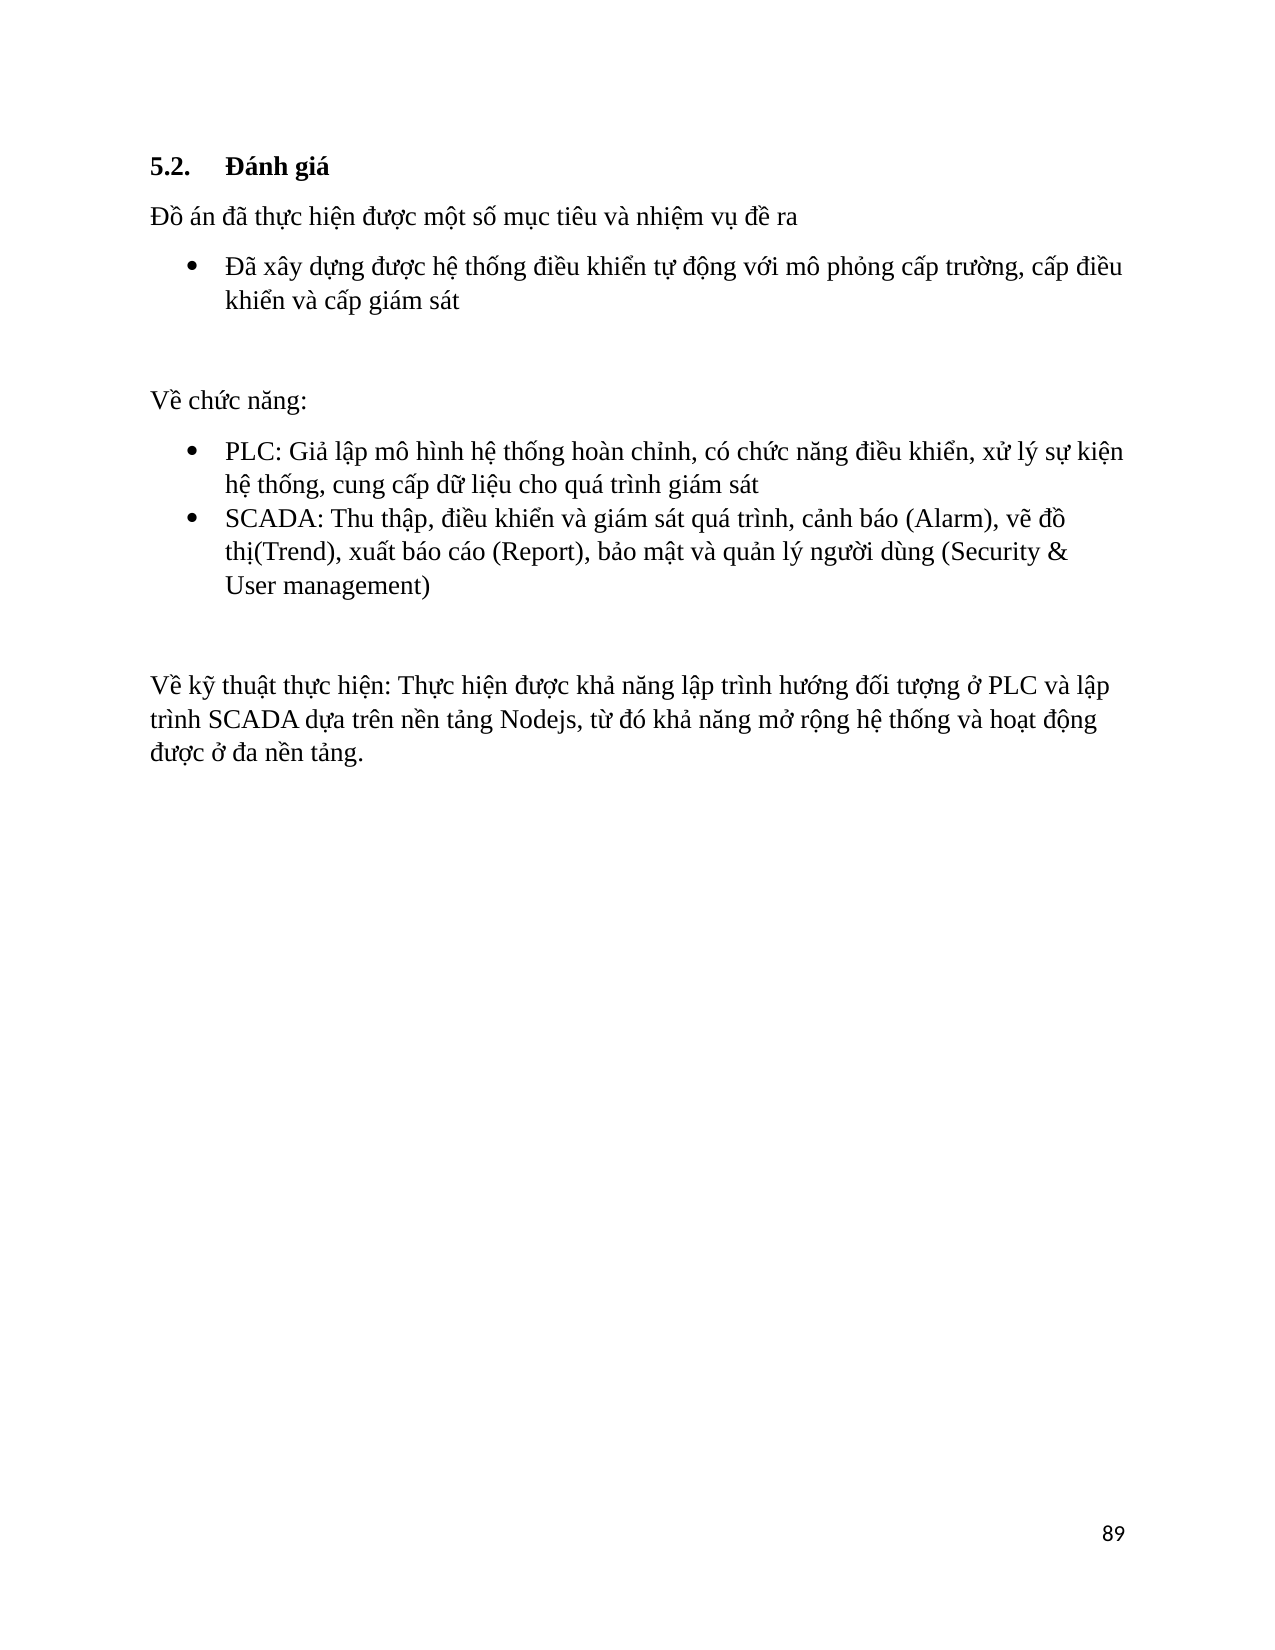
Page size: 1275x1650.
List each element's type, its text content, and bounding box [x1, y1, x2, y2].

list SCADA: Thu thập, điều khiển và giám sát quá trình, cảnh báo (Alarm), vẽ đồ thị(Trend), xuất báo cáo (Report), bảo mật và quản lý người dùng (Security & User management) [187, 502, 1125, 600]
text Về kỹ thuật thực hiện: Thực hiện được khả năng lập trình hướng đối tượng ở PLC và lập trình SCADA dựa trên nền tảng Nodejs, từ đó khả năng mở rộng hệ thống và hoạt động được ở đa nền tảng. [150, 669, 1125, 768]
text Đánh giá [150, 150, 1125, 181]
list PLC: Giả lập mô hình hệ thống hoàn chỉnh, có chức năng điều khiển, xử lý sự kiện hệ thống, cung cấp dữ liệu cho quá trình giám sát [187, 435, 1125, 499]
text Về chức năng: [150, 384, 1125, 416]
text Đồ án đã thực hiện được một số mục tiêu và nhiệm vụ đề ra [150, 200, 1125, 231]
list Đã xây dựng được hệ thống điều khiển tự động với mô phỏng cấp trường, cấp điều khiển và cấp giám sát [187, 250, 1125, 315]
